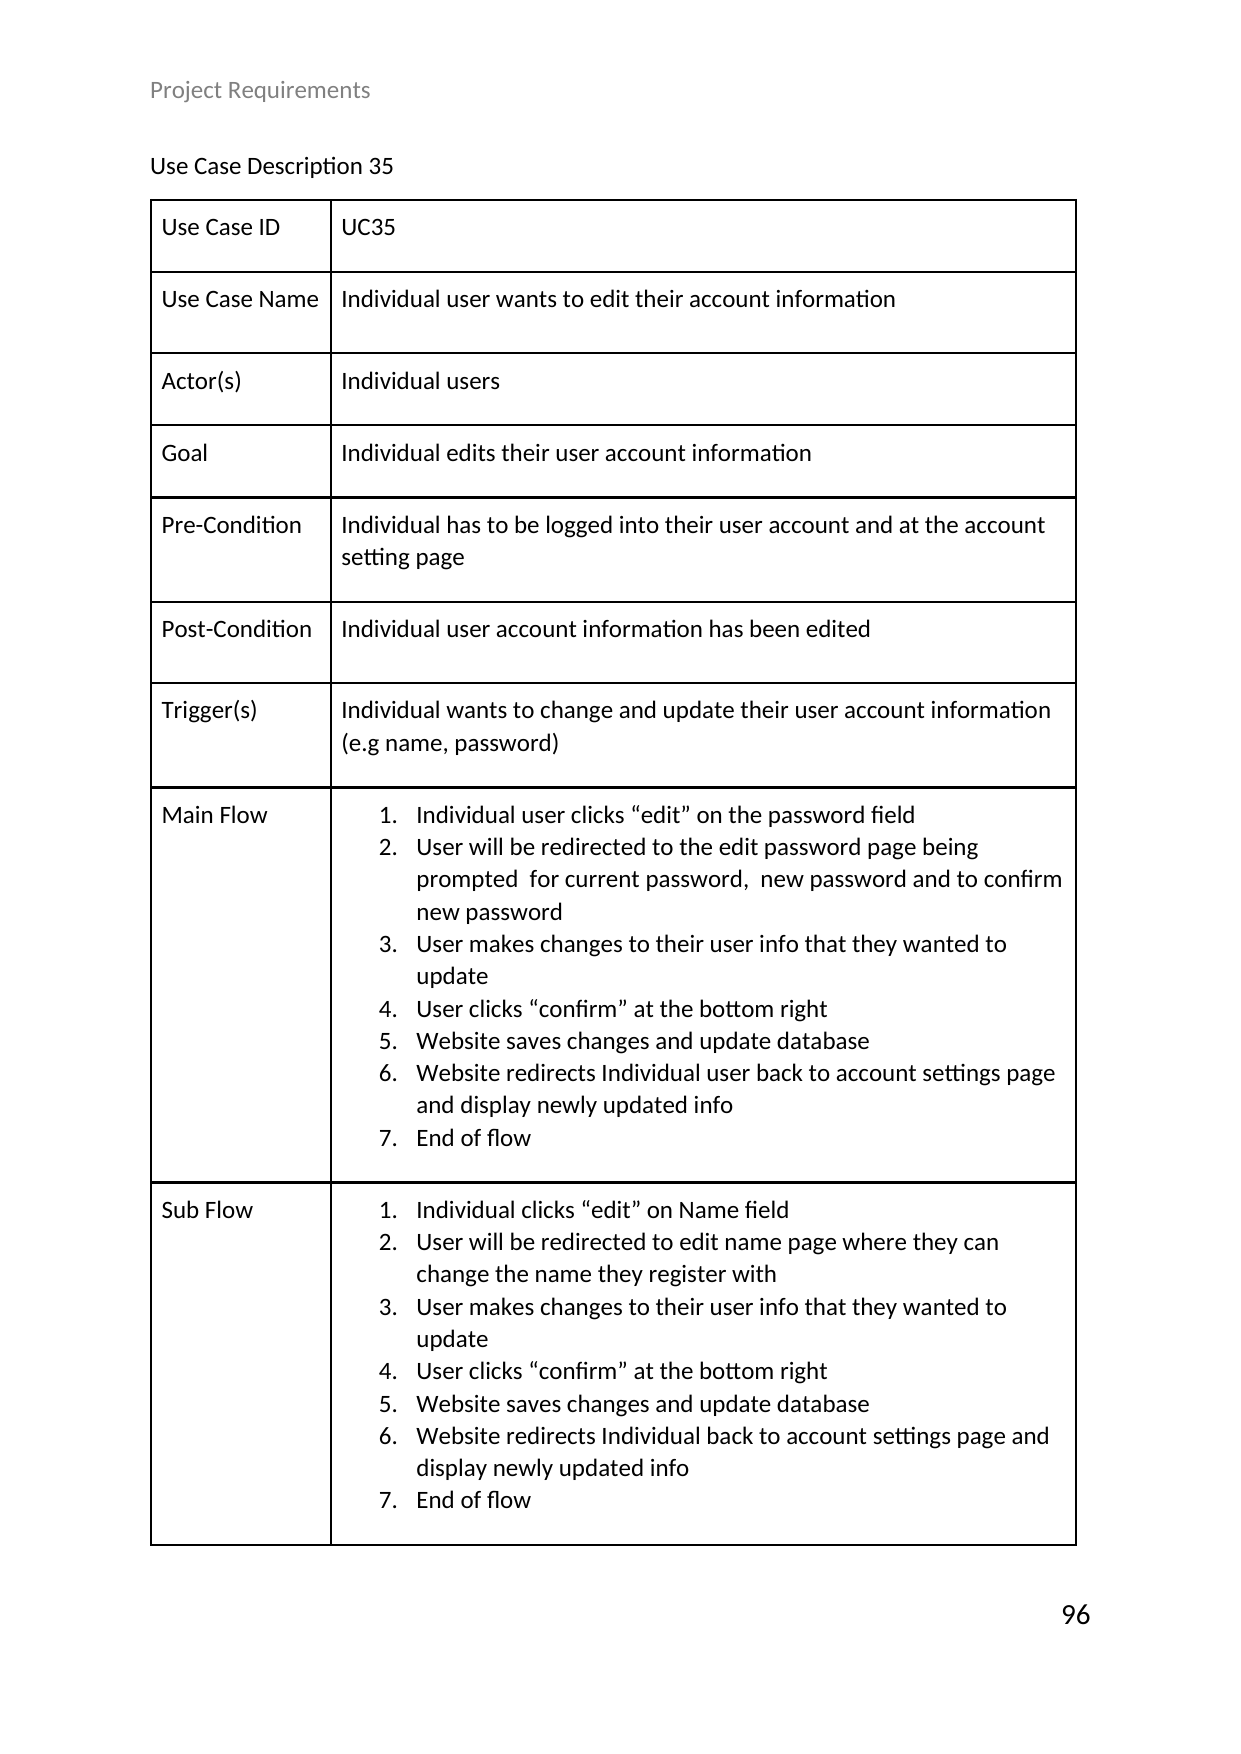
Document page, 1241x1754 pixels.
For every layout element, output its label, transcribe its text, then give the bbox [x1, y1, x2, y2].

table_cell Individual user clicks “edit” on the password field User will be redirected to the edit password page being prompted for current password, new password and to confirm new password User makes changes to their user info that they wanted to update User clicks “confirm” at the bottom right Website saves changes and update database Website redirects Individual user back to account settings page and display newly updated info End of flow [332, 789, 1075, 1181]
table_cell Individual user account information has been edited [332, 603, 1075, 682]
table_cell Trigger(s) [152, 684, 330, 786]
table_cell Main Flow [152, 789, 330, 1181]
table_cell Individual edits their user account information [332, 426, 1075, 496]
table_cell Actor(s) [152, 354, 330, 424]
table_cell Individual users [332, 354, 1075, 424]
table_cell Pre-Condition [152, 499, 330, 601]
table_header Use Case ID [152, 201, 330, 271]
table_cell Individual user wants to edit their account information [332, 273, 1075, 352]
table_cell Individual clicks “edit” on Name field User will be redirected to edit name page where they can change the name they register with User makes changes to their user info that they wanted to update User clicks “confirm” at the bottom right Website saves changes and update database Website redirects Individual back to account settings page and display newly updated info End of flow [332, 1184, 1075, 1544]
table_cell Goal [152, 426, 330, 496]
text Use Case Description 35 [150, 150, 1090, 181]
table_cell Sub Flow [152, 1184, 330, 1544]
table_cell Individual wants to change and update their user account information (e.g name, password) [332, 684, 1075, 786]
table_cell Post-Condition [152, 603, 330, 682]
table_cell Use Case Name [152, 273, 330, 352]
table_cell Individual has to be logged into their user account and at the account setting page [332, 499, 1075, 601]
table_header UC35 [332, 201, 1075, 271]
